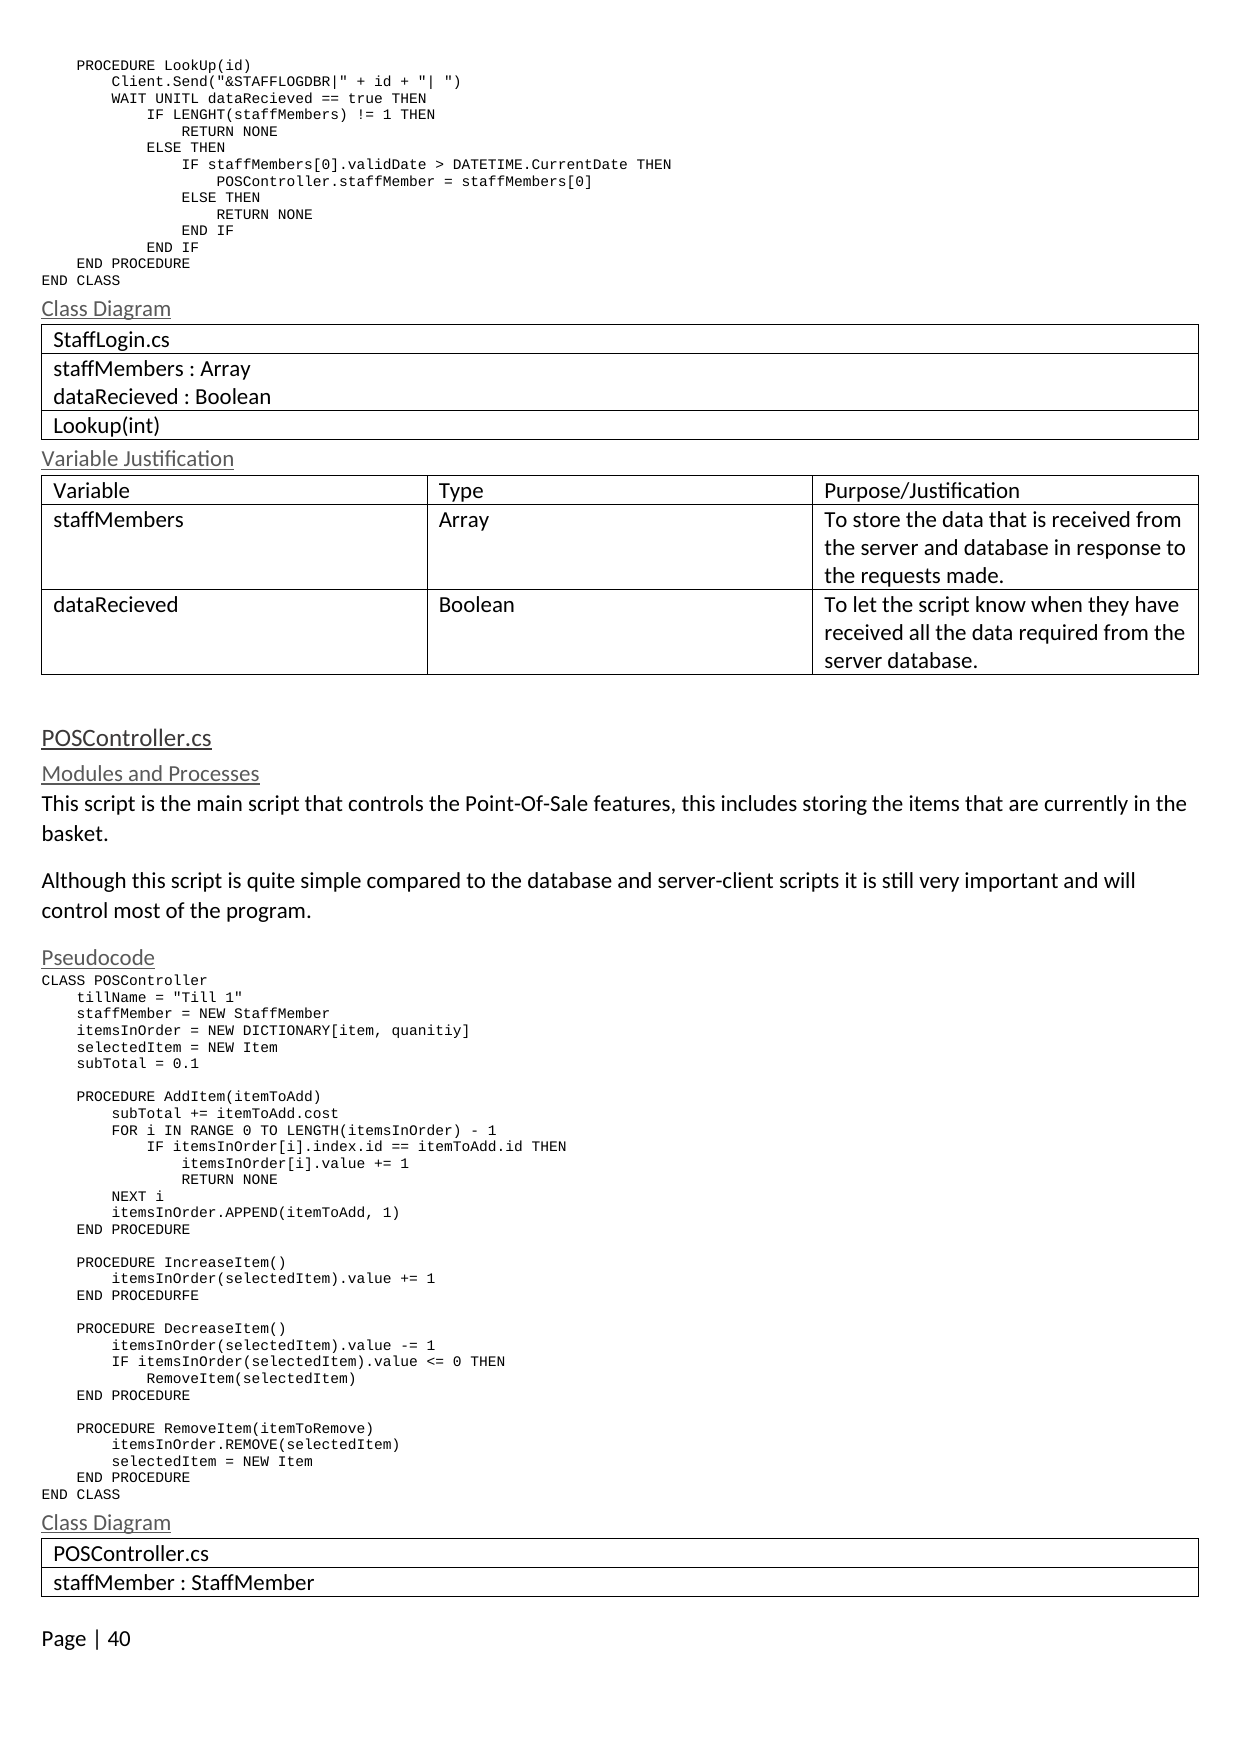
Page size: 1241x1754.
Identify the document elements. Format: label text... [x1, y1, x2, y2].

text END PROCEDURFE [41, 1288, 1199, 1305]
text itemsInOrder = NEW DICTIONARY[item, quanitiy] [41, 1023, 1199, 1040]
subtitle Class Diagram [41, 1508, 1199, 1536]
table_cell To let the script know when they have received all the data required from the server database. [813, 590, 1198, 674]
text ELSE THEN [41, 141, 1199, 157]
text subTotal = 0.1 [41, 1056, 1199, 1073]
text PROCEDURE RemoveItem(itemToRemove) [41, 1421, 1199, 1437]
table_header POSController.cs [42, 1539, 1198, 1567]
subtitle Pseudocode [41, 943, 1199, 971]
subtitle POSController.cs [41, 722, 1199, 752]
text IF LENGHT(staffMembers) != 1 THEN [41, 108, 1199, 124]
table_cell staffMembers [42, 505, 427, 589]
table_cell staffMembers : Array dataRecieved : Boolean [42, 354, 1198, 410]
text Although this script is quite simple compared to the database and server-client scripts it is still very important and will control most of the program. [41, 866, 1199, 924]
text RETURN NONE [41, 207, 1199, 223]
text NEXT i [41, 1189, 1199, 1206]
text END IF [41, 240, 1199, 257]
text subTotal += itemToAdd.cost [41, 1106, 1199, 1123]
text This script is the main script that controls the Point-Of-Sale features, this includes storing the items that are currently in the basket. [41, 789, 1199, 847]
text FOR i IN RANGE 0 TO LENGTH(itemsInOrder) - 1 [41, 1123, 1199, 1139]
text PROCEDURE IncreaseItem() [41, 1255, 1199, 1272]
text staffMember = NEW StaffMember [41, 1007, 1199, 1023]
text POSController.staffMember = staffMembers[0] [41, 174, 1199, 190]
text END IF [41, 223, 1199, 240]
text RemoveItem(selectedItem) [41, 1371, 1199, 1388]
text PROCEDURE DecreaseItem() [41, 1321, 1199, 1338]
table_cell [42, 1568, 1198, 1596]
text IF itemsInOrder[i].index.id == itemToAdd.id THEN [41, 1139, 1199, 1156]
text tillName = "Till 1" [41, 990, 1199, 1007]
text PROCEDURE LookUp(id) [41, 58, 1199, 74]
text CLASS POSController [41, 974, 1199, 990]
table_cell Lookup(int) [42, 411, 1198, 439]
text selectedItem = NEW Item [41, 1040, 1199, 1056]
text itemsInOrder[i].value += 1 [41, 1156, 1199, 1172]
text IF staffMembers[0].validDate > DATETIME.CurrentDate THEN [41, 157, 1199, 174]
text PROCEDURE AddItem(itemToAdd) [41, 1089, 1199, 1106]
table_cell To store the data that is received from the server and database in response to the requests made. [813, 505, 1198, 589]
text ELSE THEN [41, 190, 1199, 207]
text IF itemsInOrder(selectedItem).value <= 0 THEN [41, 1354, 1199, 1371]
text selectedItem = NEW Item [41, 1454, 1199, 1471]
text END PROCEDURE [41, 1471, 1199, 1487]
subtitle Modules and Processes [41, 759, 1199, 787]
text END PROCEDURE [41, 1388, 1199, 1404]
table_cell Array [428, 505, 812, 589]
table_header Type [428, 476, 812, 504]
table_header Variable [42, 476, 427, 504]
text END CLASS [41, 1487, 1199, 1504]
text RETURN NONE [41, 124, 1199, 141]
table_cell dataRecieved [42, 590, 427, 674]
subtitle Class Diagram [41, 294, 1199, 322]
text END CLASS [41, 273, 1199, 290]
text Client.Send("&STAFFLOGDBR|" + id + "| ") [41, 74, 1199, 91]
text END PROCEDURE [41, 1222, 1199, 1239]
text itemsInOrder.REMOVE(selectedItem) [41, 1437, 1199, 1454]
table_header Purpose/Justification [813, 476, 1198, 504]
subtitle Variable Justification [41, 444, 1199, 473]
text WAIT UNITL dataRecieved == true THEN [41, 91, 1199, 108]
text itemsInOrder(selectedItem).value += 1 [41, 1272, 1199, 1288]
text RETURN NONE [41, 1172, 1199, 1189]
text itemsInOrder.APPEND(itemToAdd, 1) [41, 1206, 1199, 1222]
table_cell Boolean [428, 590, 812, 674]
text itemsInOrder(selectedItem).value -= 1 [41, 1338, 1199, 1354]
table_header StaffLogin.cs [42, 325, 1198, 353]
text END PROCEDURE [41, 257, 1199, 273]
